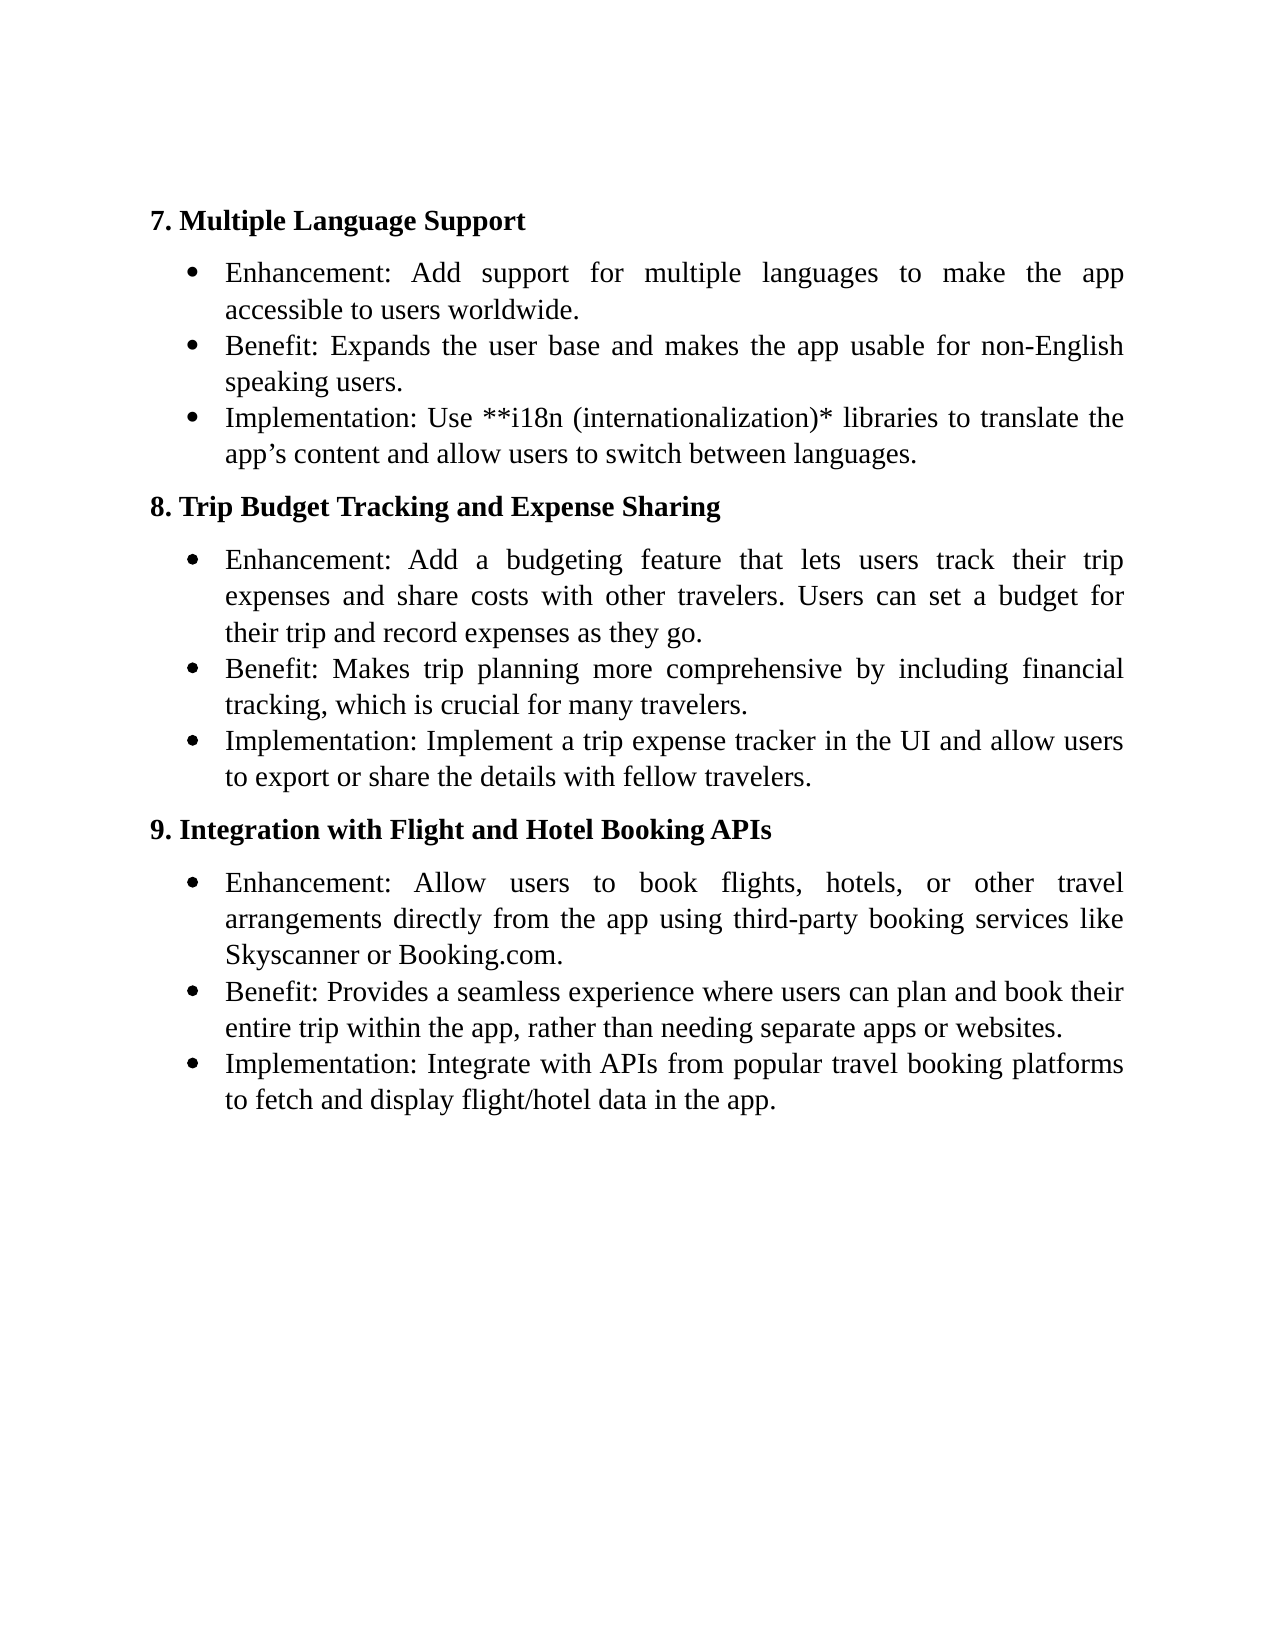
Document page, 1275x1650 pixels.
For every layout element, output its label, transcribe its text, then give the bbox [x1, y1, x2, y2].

list Enhancement: Add a budgeting feature that lets users track their trip expenses and share costs with other travelers. Users can set a budget for their trip and record expenses as they go. [187, 542, 1125, 648]
list Benefit: Expands the user base and makes the app usable for non-English speaking users. [187, 328, 1125, 398]
list Enhancement: Add support for multiple languages to make the app accessible to users worldwide. [187, 256, 1125, 325]
list Implementation: Integrate with APIs from popular travel booking platforms to fetch and display flight/hotel data in the app. [187, 1046, 1125, 1116]
list Enhancement: Allow users to book flights, hotels, or other travel arrangements directly from the app using third-party booking services like Skyscanner or Booking.com. [187, 865, 1125, 971]
list Implementation: Implement a trip expense tracker in the UI and allow users to export or share the details with fellow travelers. [187, 723, 1125, 793]
text 8. Trip Budget Tracking and Expense Sharing [150, 489, 1125, 523]
list Implementation: Use **i18n (internationalization)* libraries to translate the app’s content and allow users to switch between languages. [187, 400, 1125, 470]
list Benefit: Provides a seamless experience where users can plan and book their entire trip within the app, rather than needing separate apps or websites. [187, 974, 1125, 1043]
text 7. Multiple Language Support [150, 203, 1125, 236]
list Benefit: Makes trip planning more comprehensive by including financial tracking, which is crucial for many travelers. [187, 651, 1125, 721]
text 9. Integration with Flight and Hotel Booking APIs [150, 812, 1125, 846]
